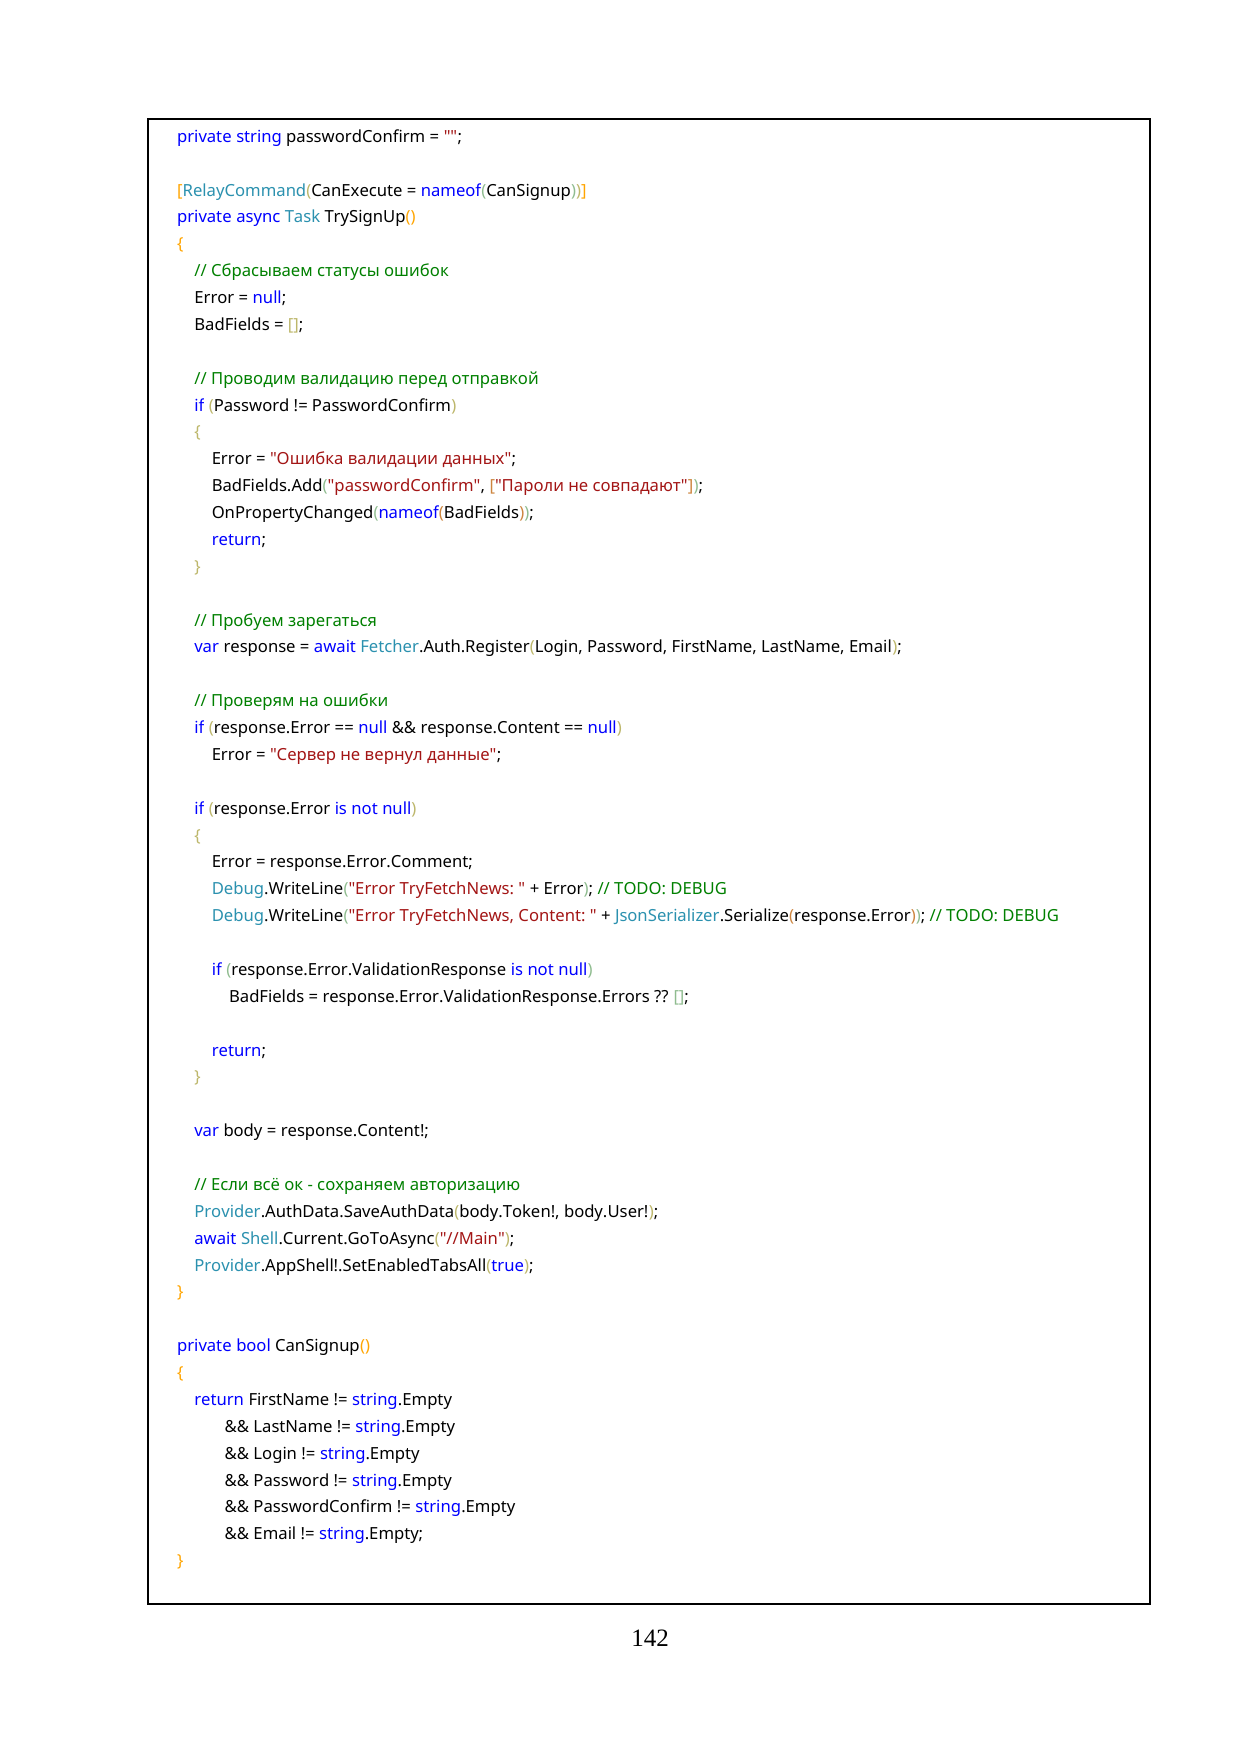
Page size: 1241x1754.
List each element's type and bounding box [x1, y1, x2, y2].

table_header [149, 120, 1149, 1602]
